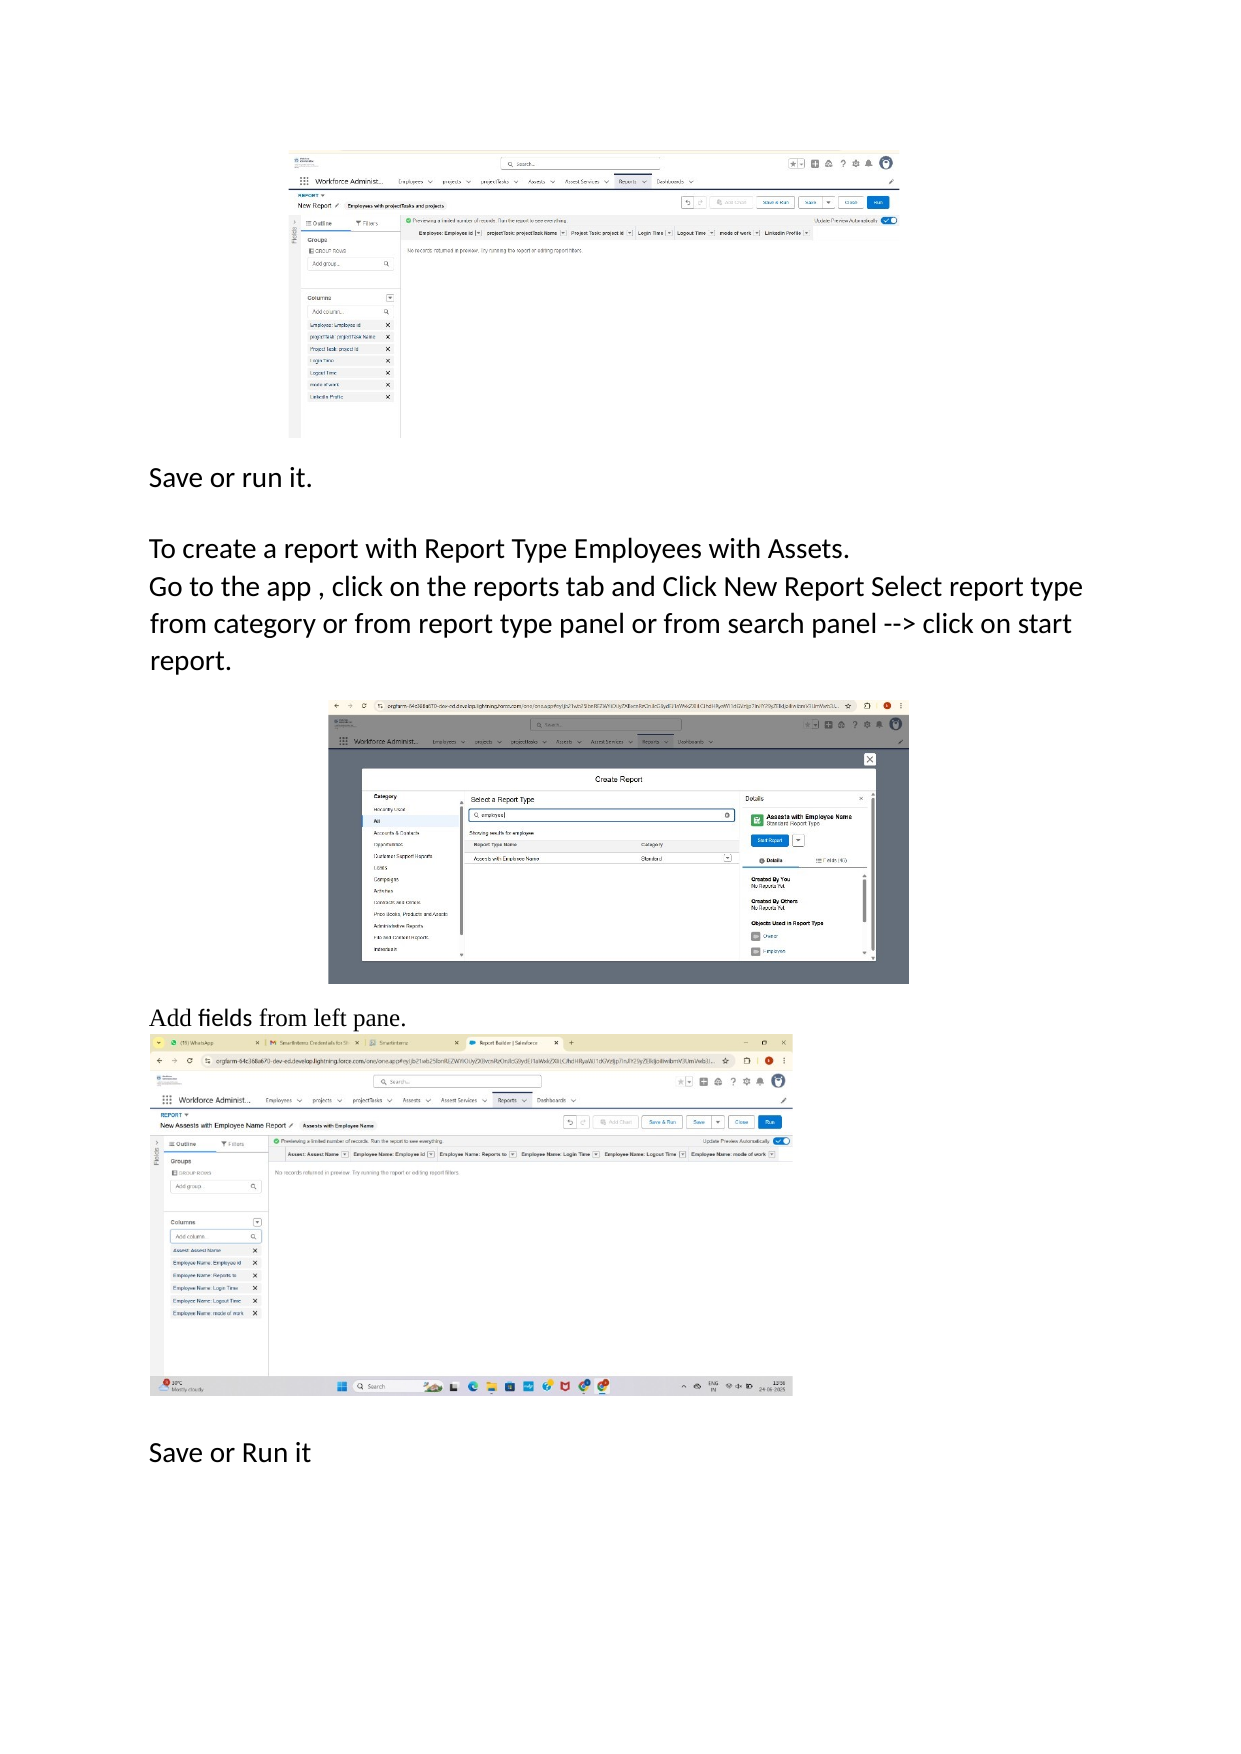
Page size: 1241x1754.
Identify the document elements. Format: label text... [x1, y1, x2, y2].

text Add fields from left pane. [149, 1002, 1088, 1032]
text Go to the app , click on the reports tab and Click New Report Select report type from category or from report type panel or from search panel --> click on start report. [149, 568, 1088, 678]
picture [150, 1034, 793, 1396]
text Save or run it. [149, 459, 1088, 495]
text Save or Run it [149, 1434, 1088, 1469]
picture [288, 150, 900, 438]
picture [328, 700, 909, 984]
text To create a report with Report Type Employees with Assets. [149, 530, 1088, 566]
